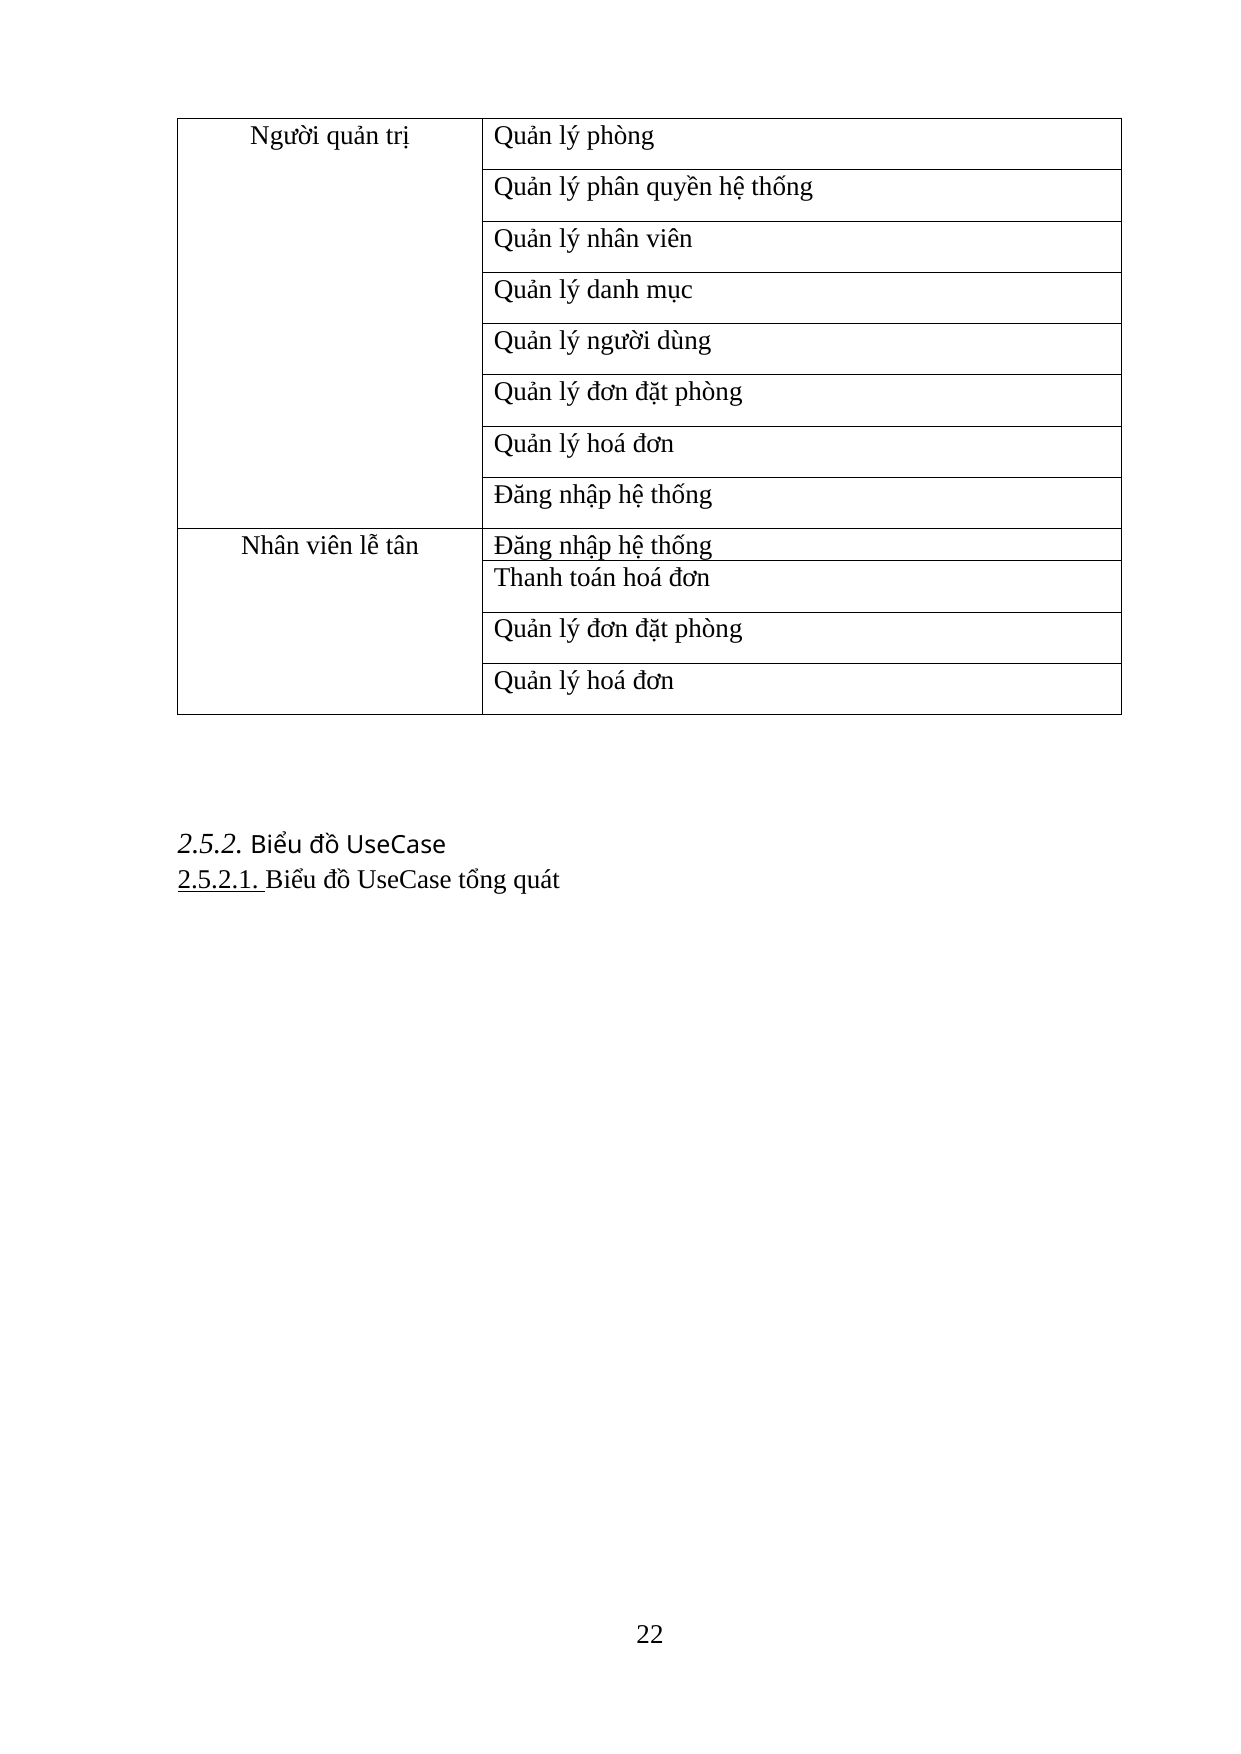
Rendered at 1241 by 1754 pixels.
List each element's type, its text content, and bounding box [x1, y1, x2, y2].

table_cell Người quản trị [178, 119, 482, 528]
table_cell Quản lý danh mục [483, 273, 1121, 323]
table_cell Quản lý phân quyền hệ thống [483, 170, 1121, 221]
text Biểu đồ UseCase tổng quát [177, 863, 1122, 895]
table_cell Quản lý đơn đặt phòng [483, 613, 1121, 663]
subtitle Biểu đồ UseCase [177, 826, 1122, 861]
table_cell Quản lý hoá đơn [483, 664, 1121, 714]
table_cell Nhân viên lễ tân [178, 529, 482, 714]
table_cell Quản lý phòng [483, 119, 1121, 169]
table_cell Quản lý người dùng [483, 324, 1121, 374]
table_cell Quản lý đơn đặt phòng [483, 375, 1121, 426]
table_cell Quản lý nhân viên [483, 222, 1121, 272]
table_cell Đăng nhập hệ thống [483, 529, 1121, 560]
table_cell Thanh toán hoá đơn [483, 561, 1121, 612]
table_cell Quản lý hoá đơn [483, 427, 1121, 477]
table_cell Đăng nhập hệ thống [483, 478, 1121, 528]
